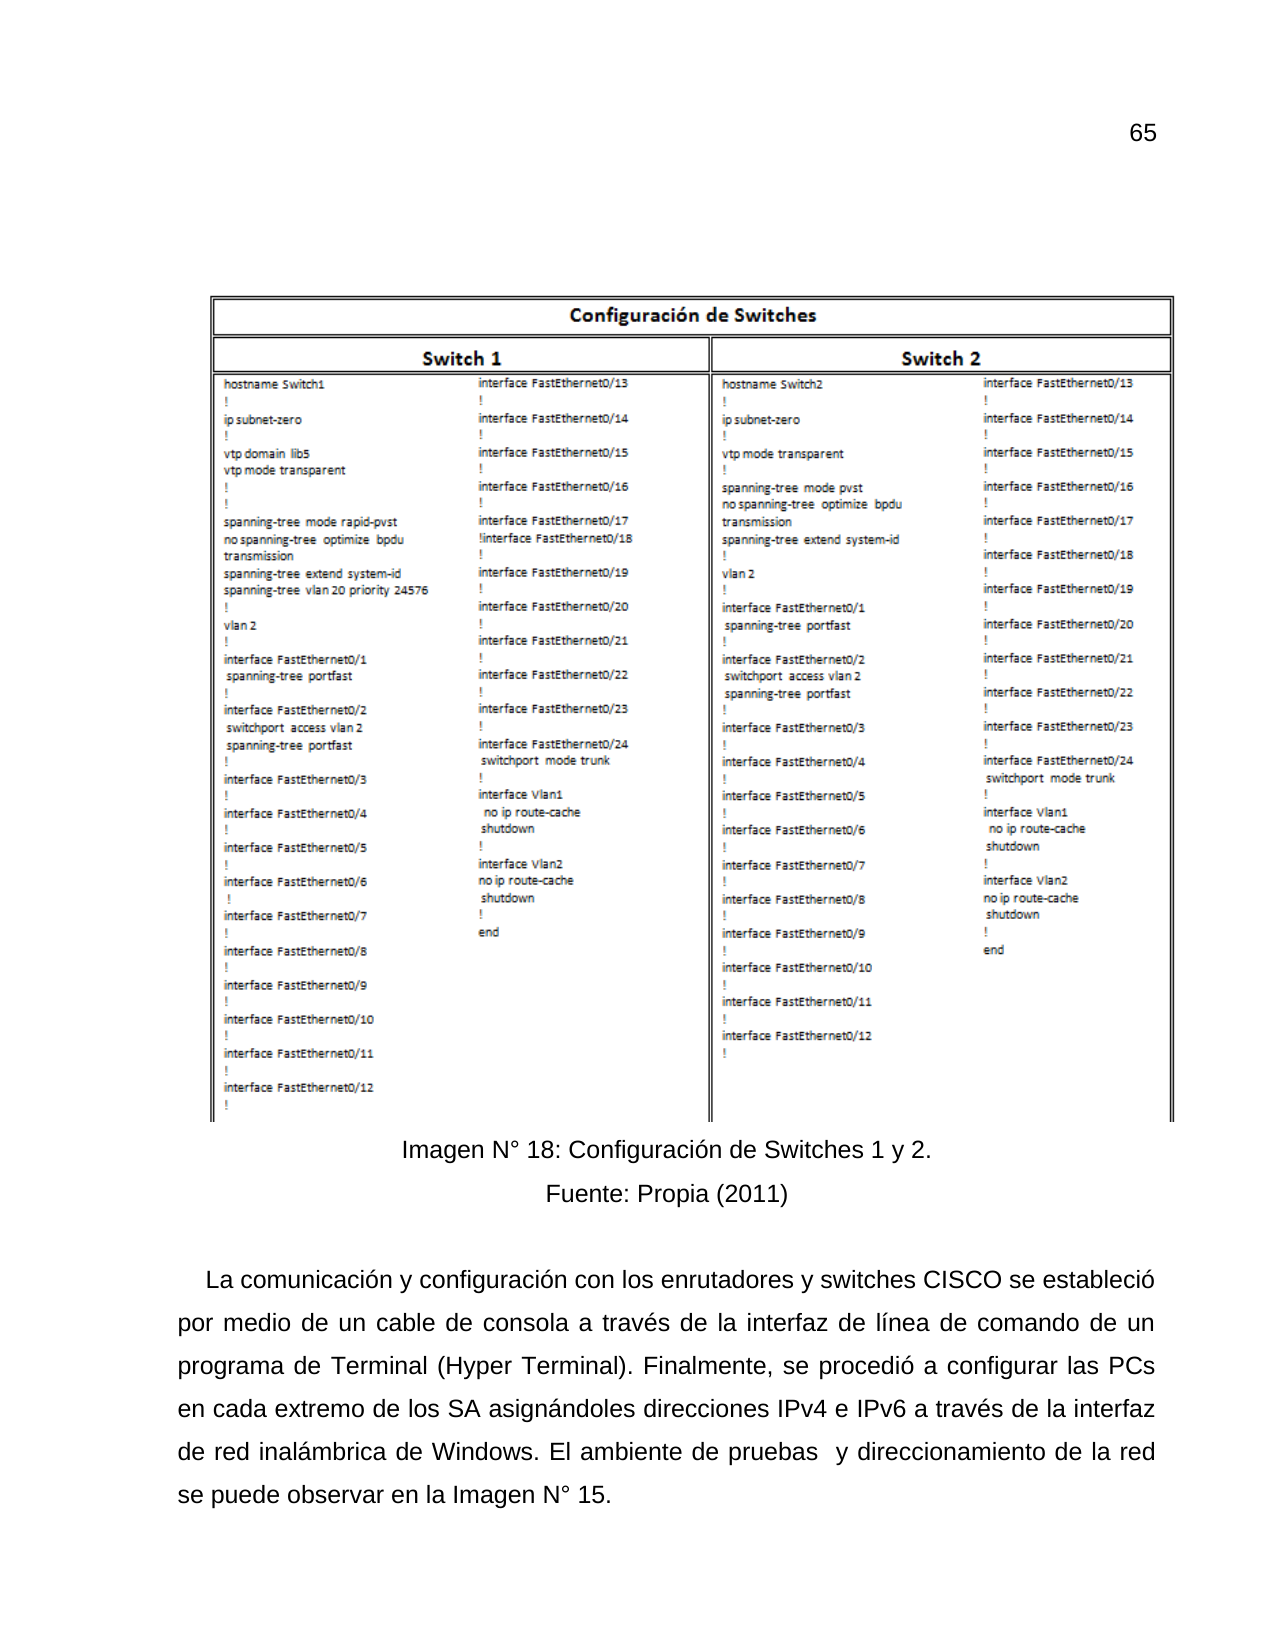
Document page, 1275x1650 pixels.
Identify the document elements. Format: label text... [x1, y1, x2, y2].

picture [205, 293, 1181, 1122]
text Fuente: Propia (2011) [177, 1179, 1157, 1207]
text Imagen N° 18: Configuración de Switches 1 y 2. [177, 1136, 1157, 1164]
text La comunicación y configuración con los enrutadores y switches CISCO se estableció por medio de un cable de consola a través de la interfaz de línea de comando de un programa de Terminal (Hyper Terminal). Finalmente, se procedió a configurar las PCs en cada extremo de los SA asignándoles direcciones IPv4 e IPv6 a través de la interfaz de red inalámbrica de Windows. El ambiente de pruebas y direccionamiento de la red se puede observar en la Imagen N° 15. [177, 1265, 1157, 1509]
